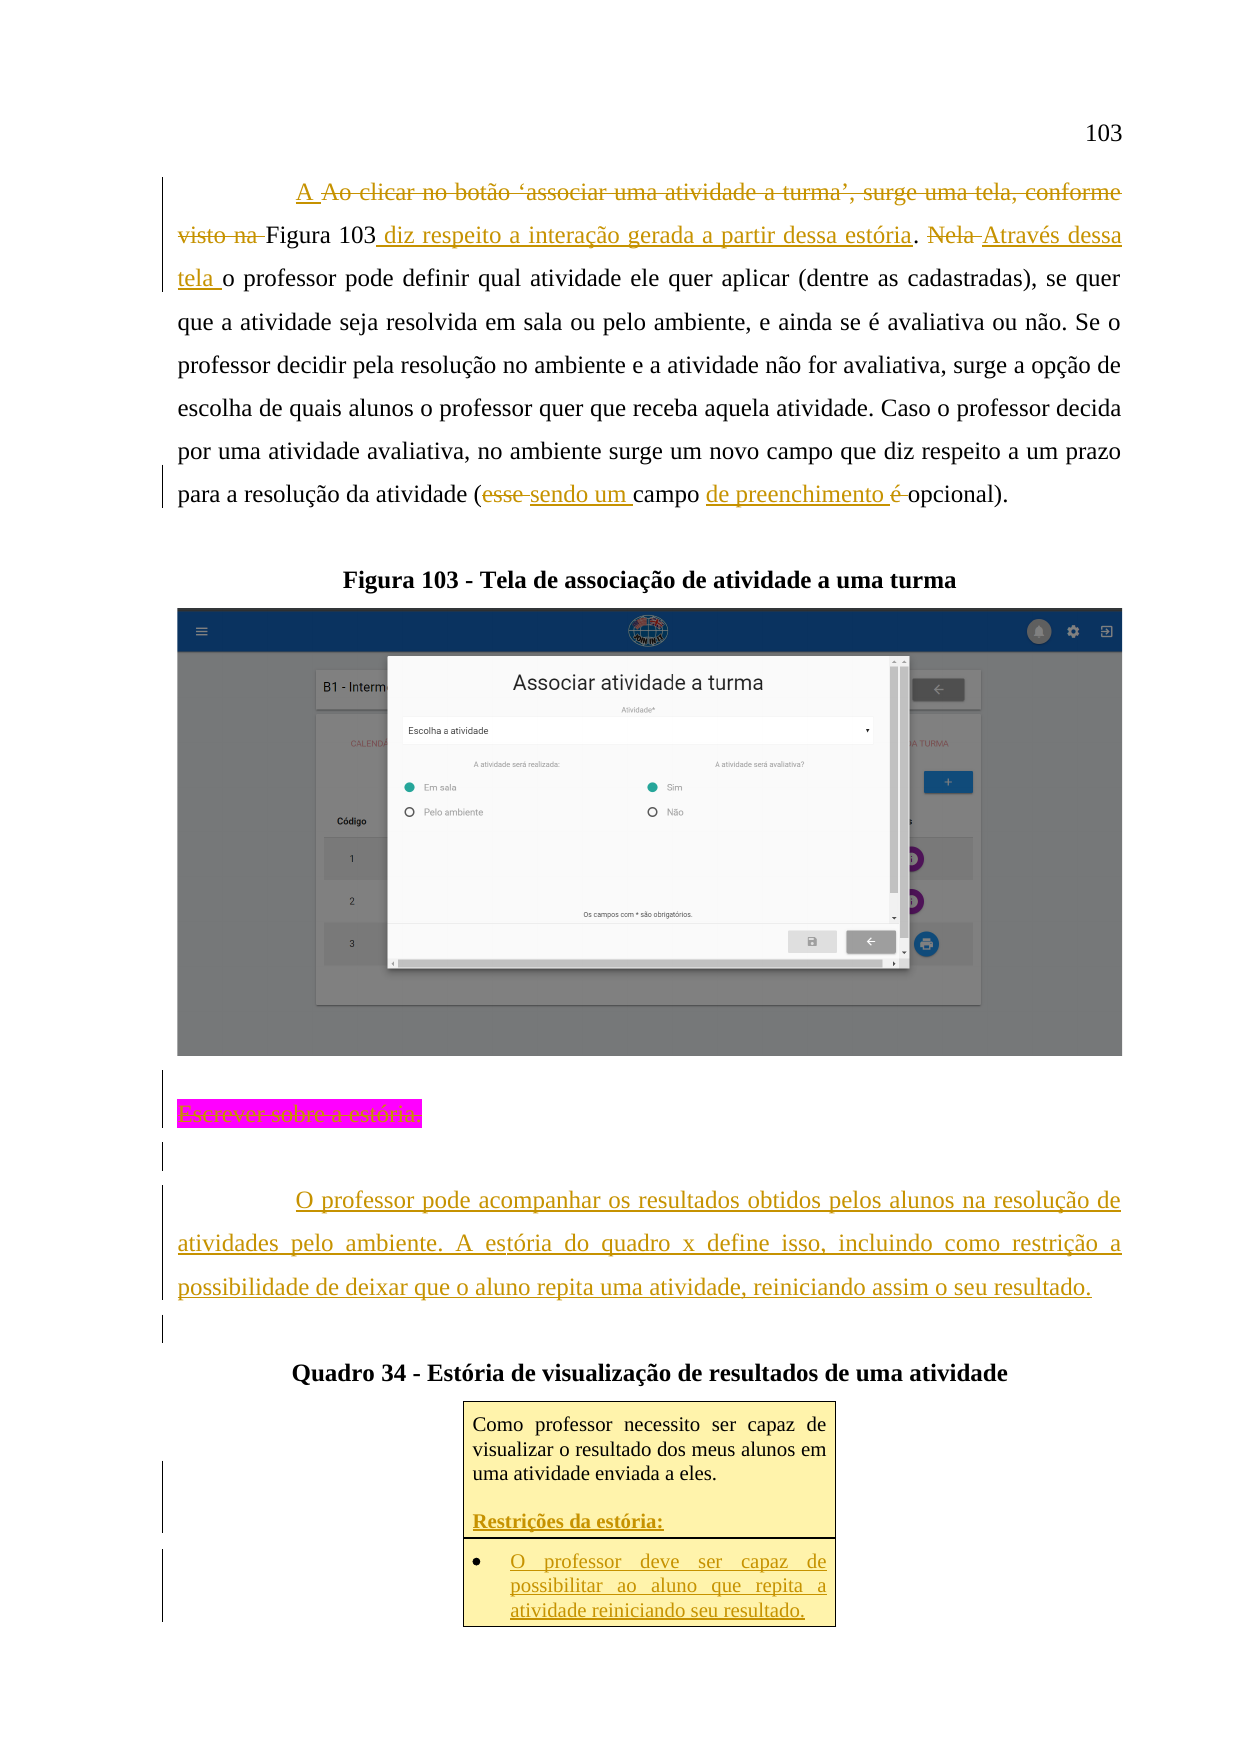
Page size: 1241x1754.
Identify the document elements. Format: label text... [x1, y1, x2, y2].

text Como professor necessito ser capaz de visualizar o resultado dos meus alunos em uma atividade enviada a eles. [464, 1402, 835, 1473]
text . o professor pode definir qual atividade ele quer aplicar (dentre as cadastradas), se quer que a atividade seja resolvida em sala ou pelo ambiente, e ainda se é avaliativa ou não. Se o professor decidir pela resolução no ambiente e a atividade não for avaliativa, surge a opção de escolha de quais alunos o professor quer que receba aquela atividade. Caso o professor decida por uma atividade avaliativa, no ambiente surge um novo campo que diz respeito a um prazo para a resolução da atividade (campo opcional). [177, 177, 1122, 508]
picture [177, 608, 1123, 1056]
text Figura - Tela de associação de atividade a uma turma [177, 565, 1122, 594]
text Quadro - Estória de visualização de resultados de uma atividade [177, 1358, 1122, 1387]
